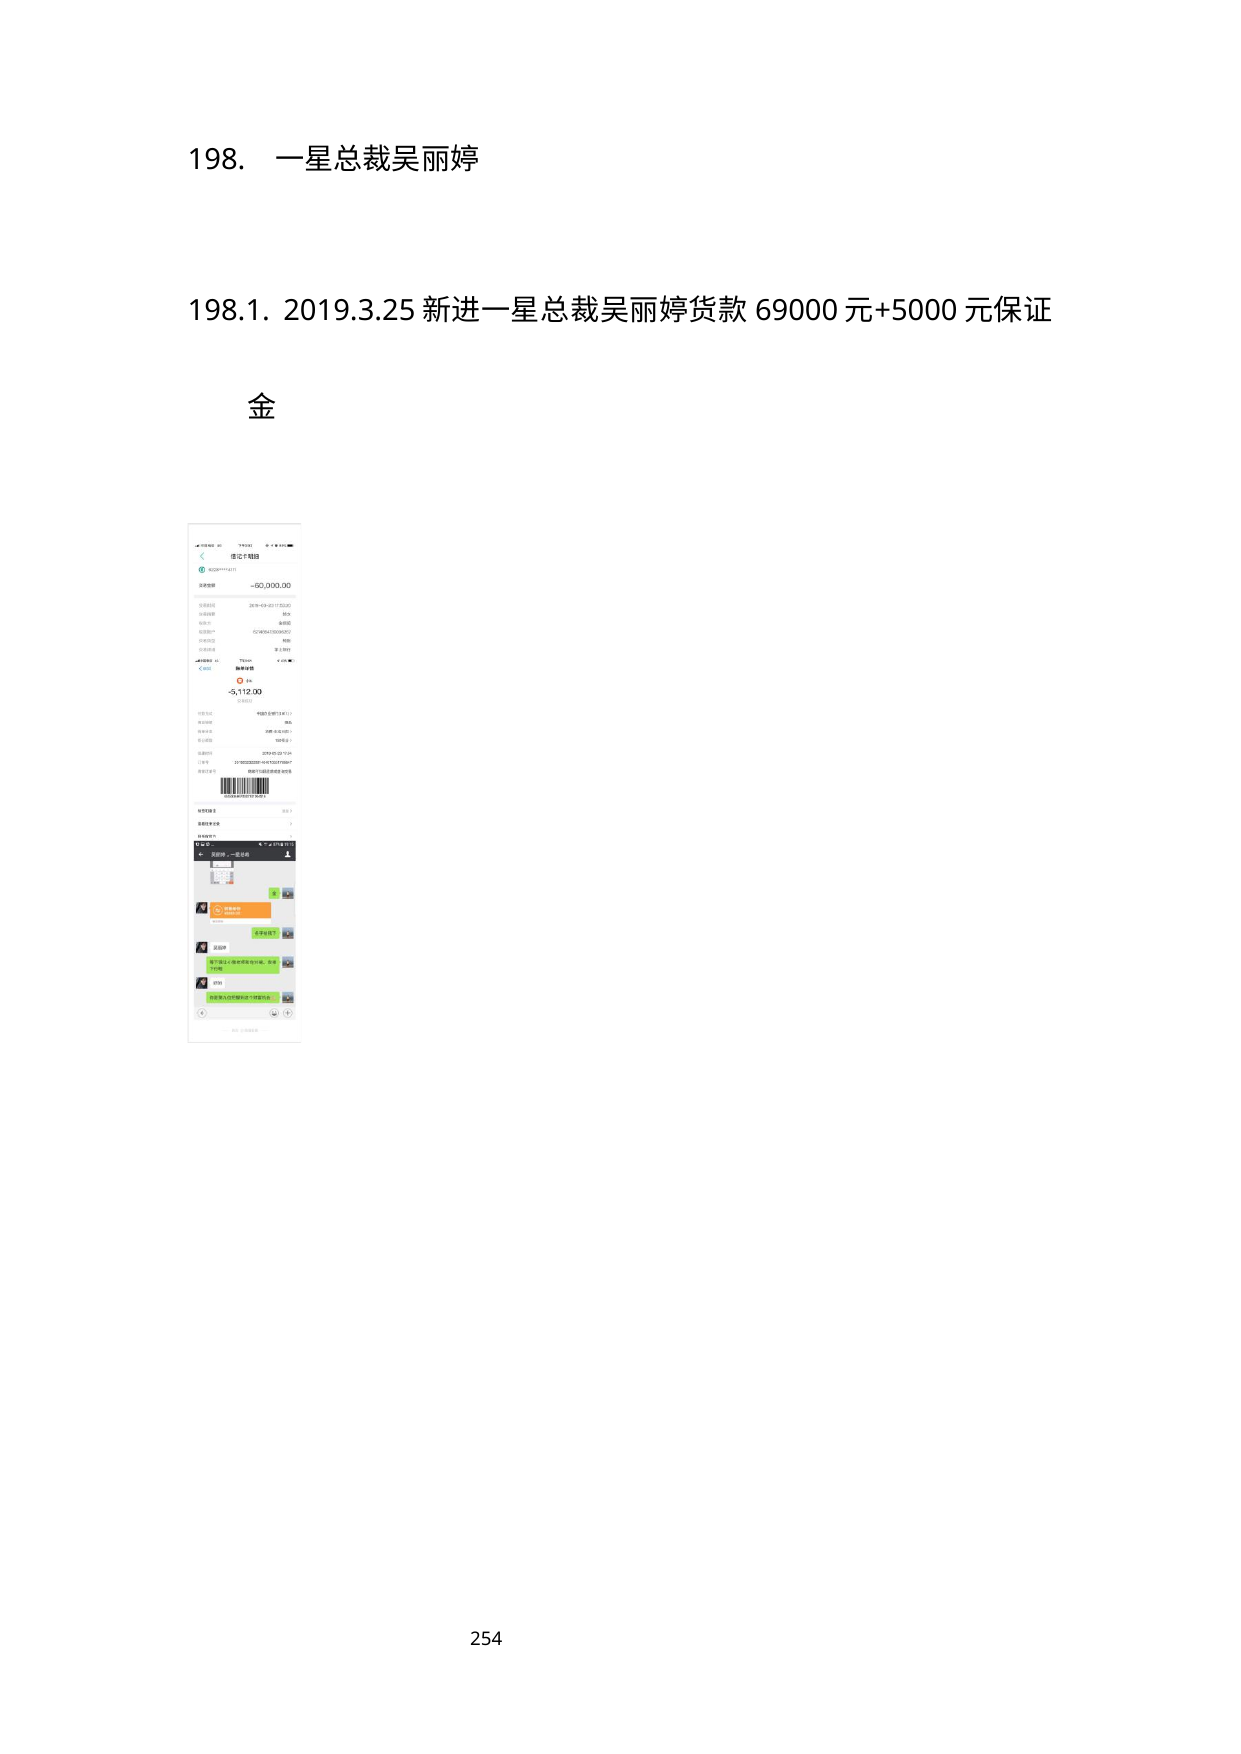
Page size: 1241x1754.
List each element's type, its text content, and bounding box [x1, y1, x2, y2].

subtitle 2019.3.25新进一星总裁吴丽婷货款69000元+5000元保证金 [187, 275, 1053, 438]
subtitle 一星总裁吴丽婷 [187, 124, 1053, 189]
picture [187, 523, 302, 1043]
